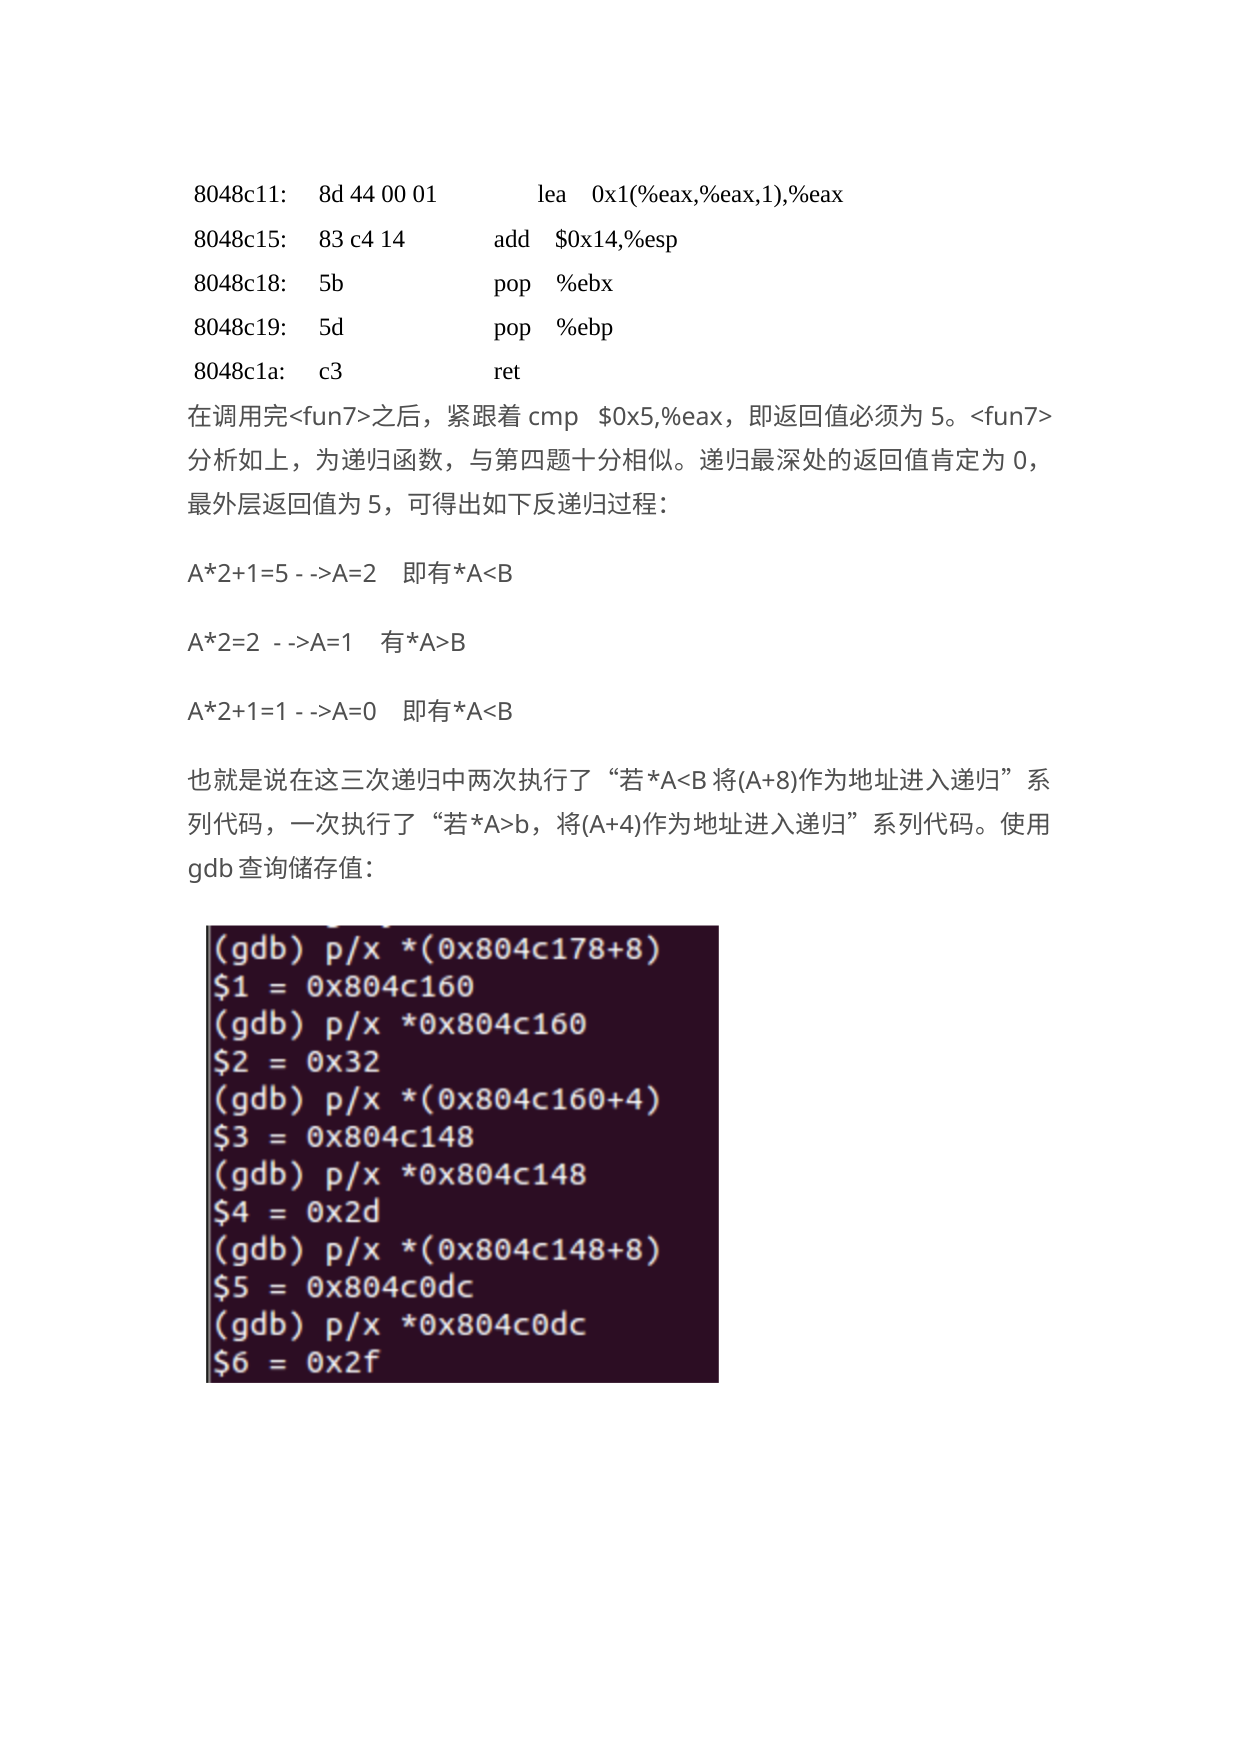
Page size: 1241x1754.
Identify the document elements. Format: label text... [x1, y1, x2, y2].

text A*2+1=1 - ->A=0 即有*A<B [187, 688, 1053, 732]
text 8048c11: 8d 44 00 01 lea 0x1(%eax,%eax,1),%eax [187, 172, 1053, 216]
text 8048c1a: c3 ret [187, 348, 1053, 392]
text 在调用完<fun7>之后，紧跟着cmp $0x5,%eax，即返回值必须为5。<fun7>分析如上，为递归函数，与第四题十分相似。递归最深处的返回值肯定为0，最外层返回值为5，可得出如下反递归过程： [187, 392, 1053, 524]
text 8048c15: 83 c4 14 add $0x14,%esp [187, 216, 1053, 260]
picture [200, 913, 748, 1408]
text 也就是说在这三次递归中两次执行了“若*A<B将(A+8)作为地址进入递归”系列代码，一次执行了“若*A>b，将(A+4)作为地址进入递归”系列代码。使用gdb查询储存值： [187, 757, 1053, 889]
text A*2+1=5 - ->A=2 即有*A<B [187, 549, 1053, 593]
text 8048c18: 5b pop %ebx [187, 260, 1053, 304]
text A*2=2 - ->A=1 有*A>B [187, 618, 1053, 663]
text 8048c19: 5d pop %ebp [187, 304, 1053, 348]
